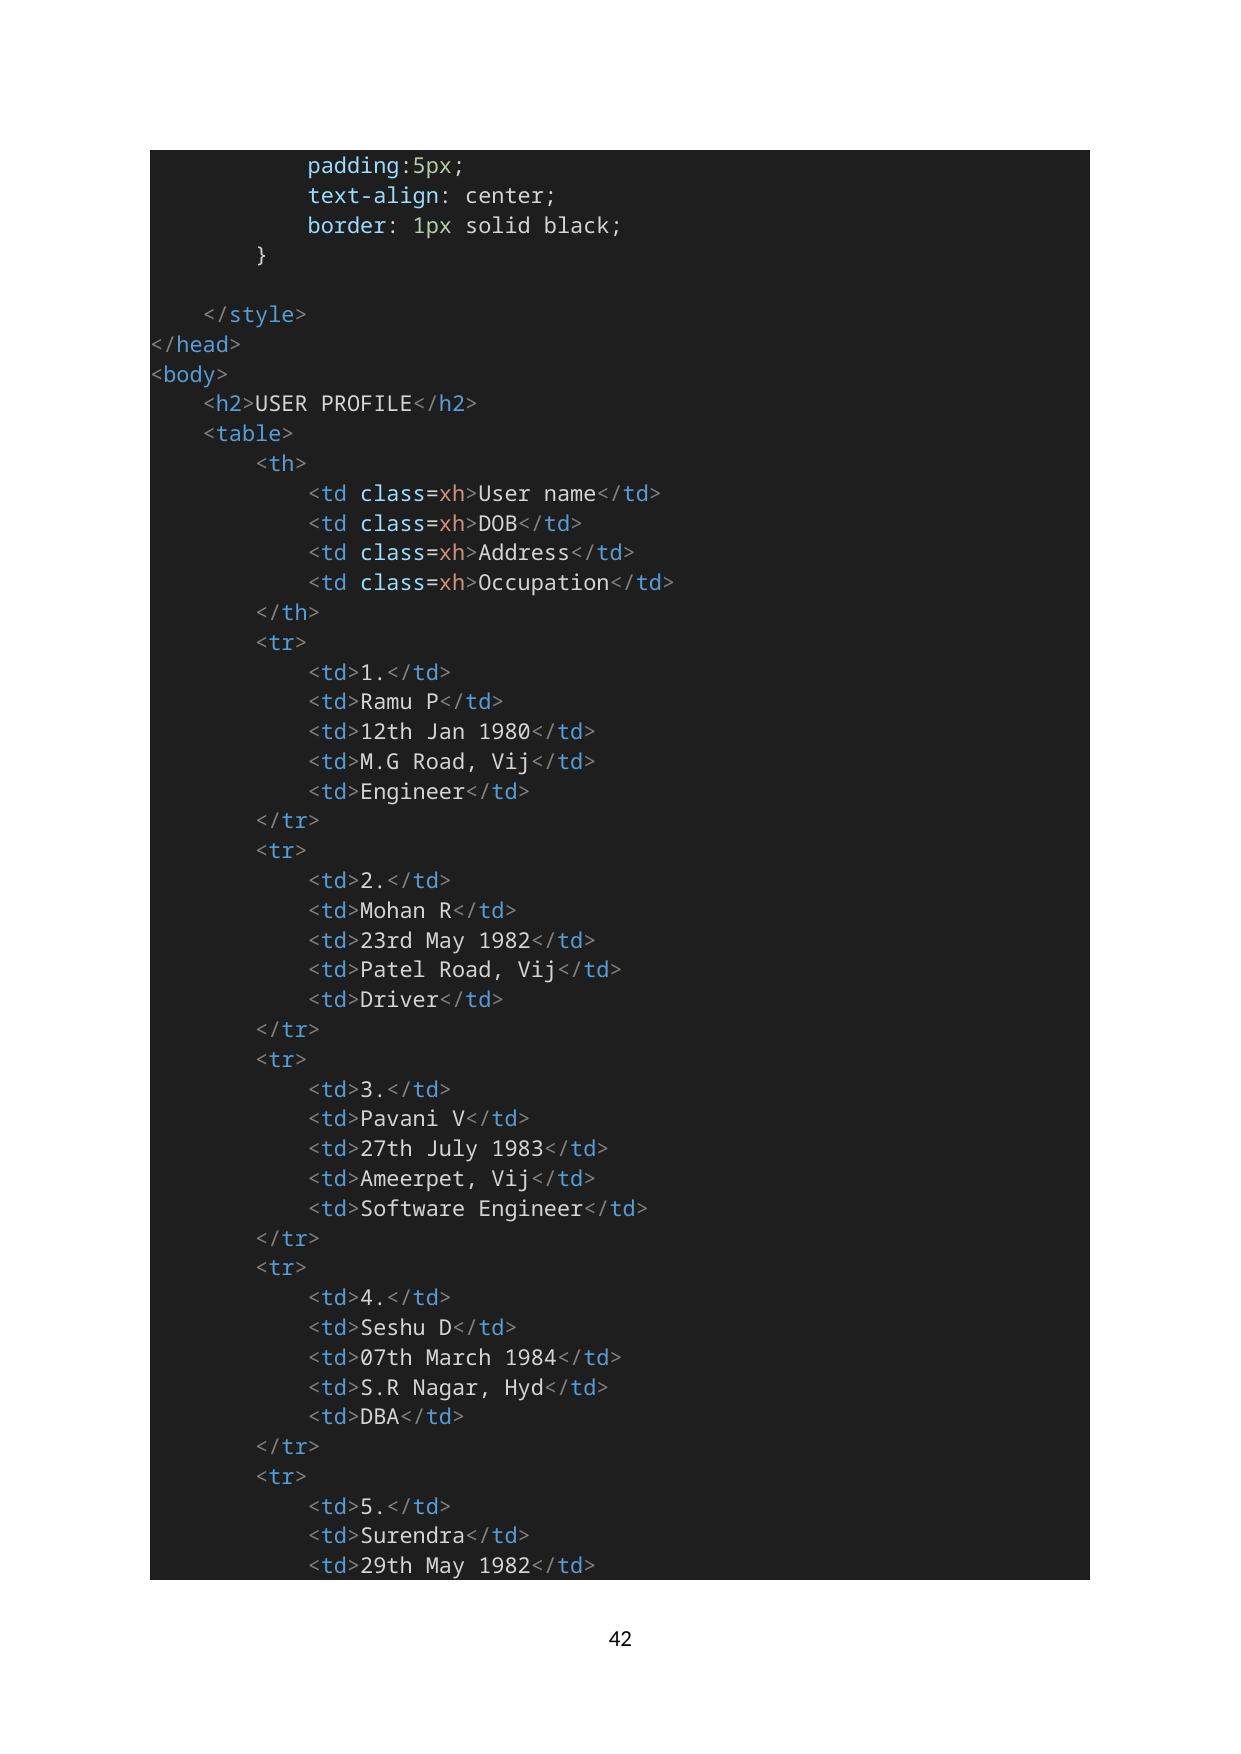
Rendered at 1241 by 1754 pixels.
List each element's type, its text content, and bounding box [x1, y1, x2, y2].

text <td class=xh>User name</td> [150, 478, 1090, 507]
text padding:5px; [150, 150, 1090, 180]
text <tr> [150, 835, 1090, 865]
text <td>07th March 1984</td> [150, 1342, 1090, 1371]
text <td>Engineer</td> [150, 776, 1090, 805]
text <td>Surendra</td> [150, 1520, 1090, 1550]
text <tr> [150, 627, 1090, 656]
text <body> [150, 358, 1090, 388]
text <td>1.</td> [150, 656, 1090, 686]
text <td class=xh>DOB</td> [150, 507, 1090, 537]
text <td class=xh>Address</td> [150, 537, 1090, 567]
text <tr> [150, 1044, 1090, 1073]
text <tr> [150, 1461, 1090, 1491]
text <tr> [150, 1252, 1090, 1282]
text <td>Ameerpet, Vij</td> [150, 1163, 1090, 1193]
text <td>M.G Road, Vij</td> [150, 746, 1090, 776]
text </th> [150, 597, 1090, 627]
text <td>Patel Road, Vij</td> [150, 954, 1090, 984]
text <td>5.</td> [150, 1491, 1090, 1520]
text </tr> [150, 1014, 1090, 1044]
text <td>DBA</td> [150, 1401, 1090, 1431]
text </head> [150, 329, 1090, 358]
text <td>Ramu P</td> [150, 686, 1090, 716]
text <td>12th Jan 1980</td> [150, 716, 1090, 746]
text <td>29th May 1982</td> [150, 1550, 1090, 1580]
text </style> [150, 299, 1090, 329]
text <td>3.</td> [150, 1073, 1090, 1103]
text <td>4.</td> [150, 1282, 1090, 1312]
text </tr> [150, 805, 1090, 835]
text </tr> [150, 1431, 1090, 1461]
text <td>S.R Nagar, Hyd</td> [150, 1371, 1090, 1401]
text <td>27th July 1983</td> [150, 1133, 1090, 1163]
text <td>Driver</td> [150, 984, 1090, 1014]
text <td>Pavani V</td> [150, 1103, 1090, 1133]
text text-align: center; [150, 180, 1090, 209]
text <td>2.</td> [150, 865, 1090, 895]
text <td class=xh>Occupation</td> [150, 567, 1090, 597]
text <th> [150, 448, 1090, 478]
text border: 1px solid black; [150, 209, 1090, 239]
text <td>Mohan R</td> [150, 895, 1090, 924]
text } [150, 239, 1090, 269]
text </tr> [150, 1222, 1090, 1252]
text <td>23rd May 1982</td> [150, 924, 1090, 954]
text <table> [150, 418, 1090, 448]
text <h2>USER PROFILE</h2> [150, 388, 1090, 418]
text <td>Software Engineer</td> [150, 1193, 1090, 1222]
text <td>Seshu D</td> [150, 1312, 1090, 1342]
